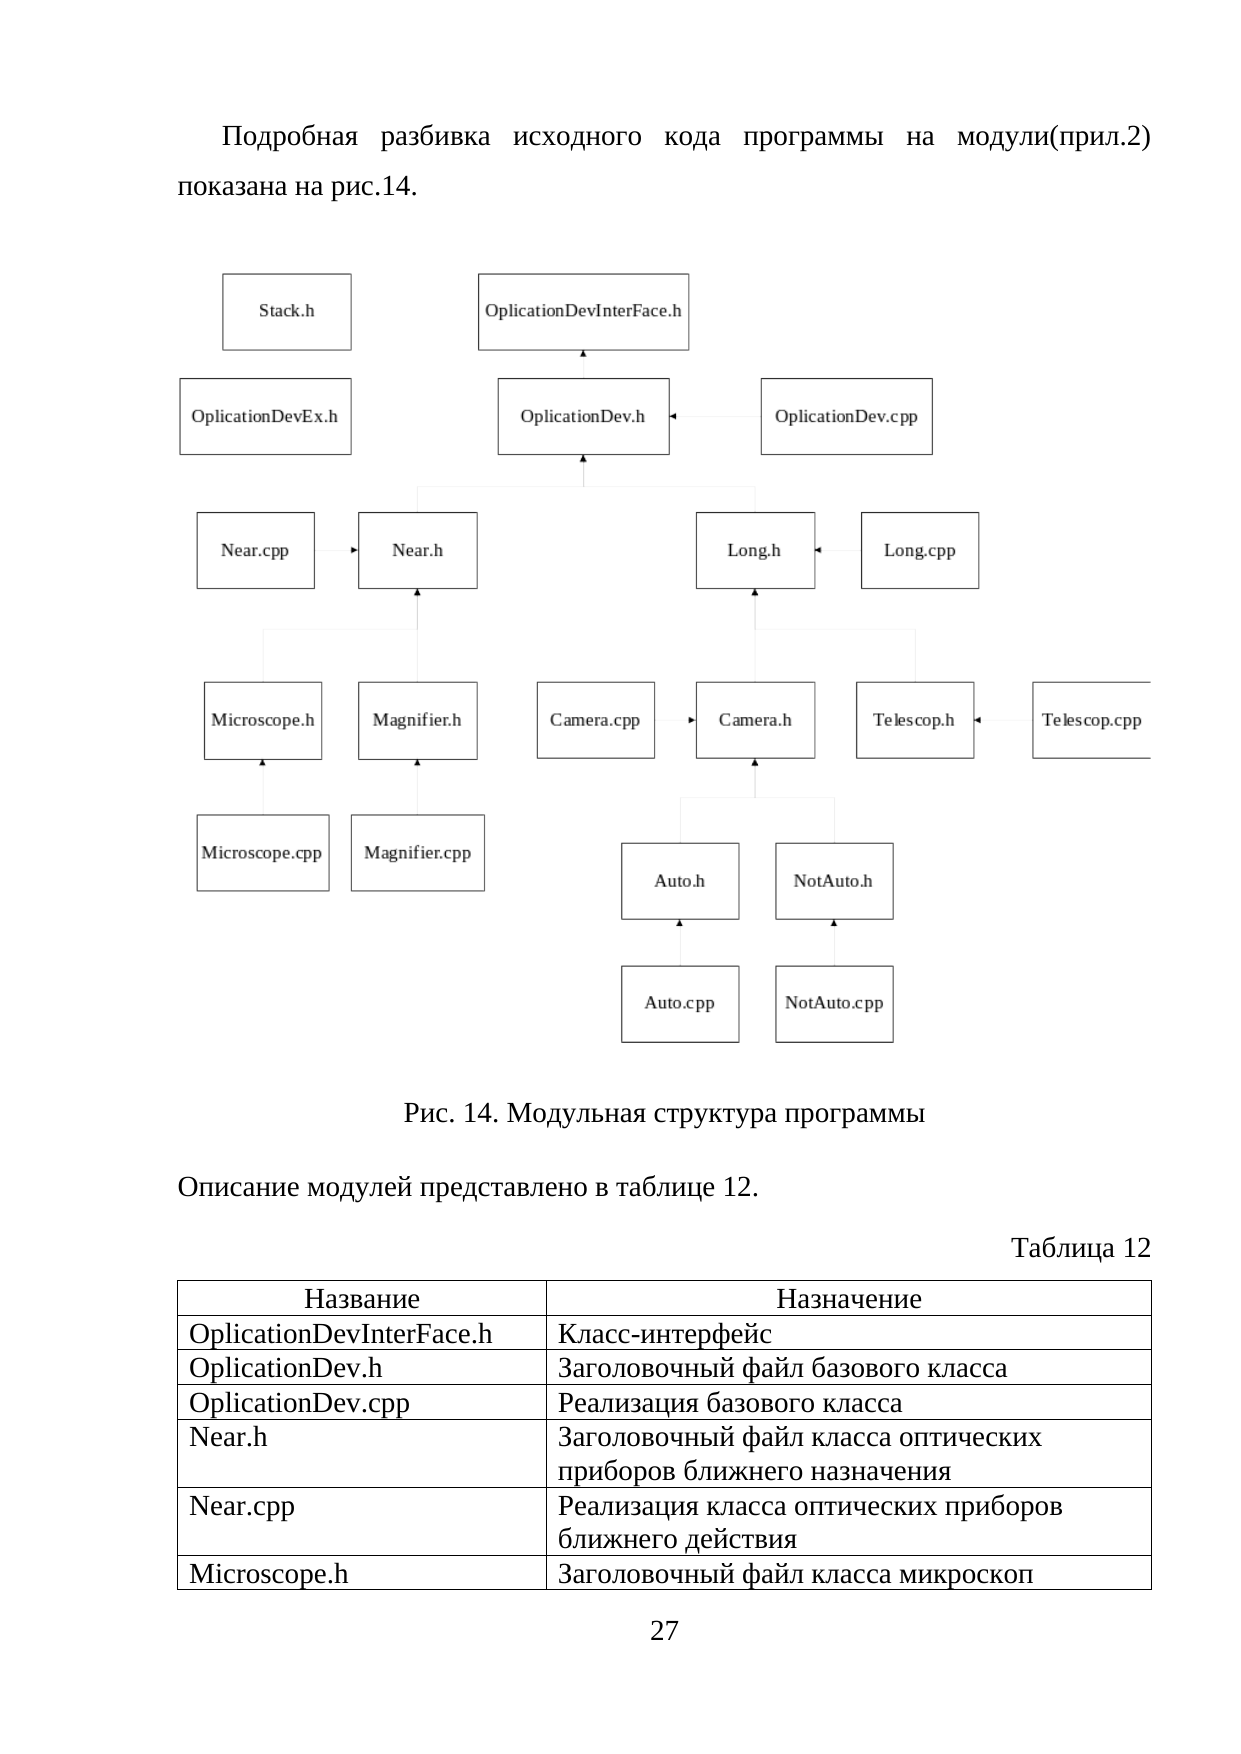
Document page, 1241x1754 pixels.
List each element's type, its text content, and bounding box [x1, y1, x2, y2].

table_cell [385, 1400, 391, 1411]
text Описание модулей представлено в таблице 12. [177, 1169, 1152, 1202]
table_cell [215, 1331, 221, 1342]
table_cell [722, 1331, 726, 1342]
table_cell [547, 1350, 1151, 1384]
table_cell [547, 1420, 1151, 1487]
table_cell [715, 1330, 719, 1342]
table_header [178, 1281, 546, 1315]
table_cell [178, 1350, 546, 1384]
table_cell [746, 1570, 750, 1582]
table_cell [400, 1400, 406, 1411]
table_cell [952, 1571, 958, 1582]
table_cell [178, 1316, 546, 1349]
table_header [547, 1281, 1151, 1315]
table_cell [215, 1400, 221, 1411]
text Таблица 12 [177, 1230, 1152, 1263]
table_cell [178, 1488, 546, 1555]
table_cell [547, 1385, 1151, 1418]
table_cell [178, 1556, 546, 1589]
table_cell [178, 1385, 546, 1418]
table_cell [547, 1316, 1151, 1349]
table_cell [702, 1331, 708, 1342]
text Рис. 14. Модульная структура программы [177, 1095, 1152, 1128]
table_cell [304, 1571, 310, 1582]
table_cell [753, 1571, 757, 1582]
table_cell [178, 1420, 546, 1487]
text Подробная разбивка исходного кода программы на модули(прил.2) показана на рис.14. [177, 118, 1152, 202]
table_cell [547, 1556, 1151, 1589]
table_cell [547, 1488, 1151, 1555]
